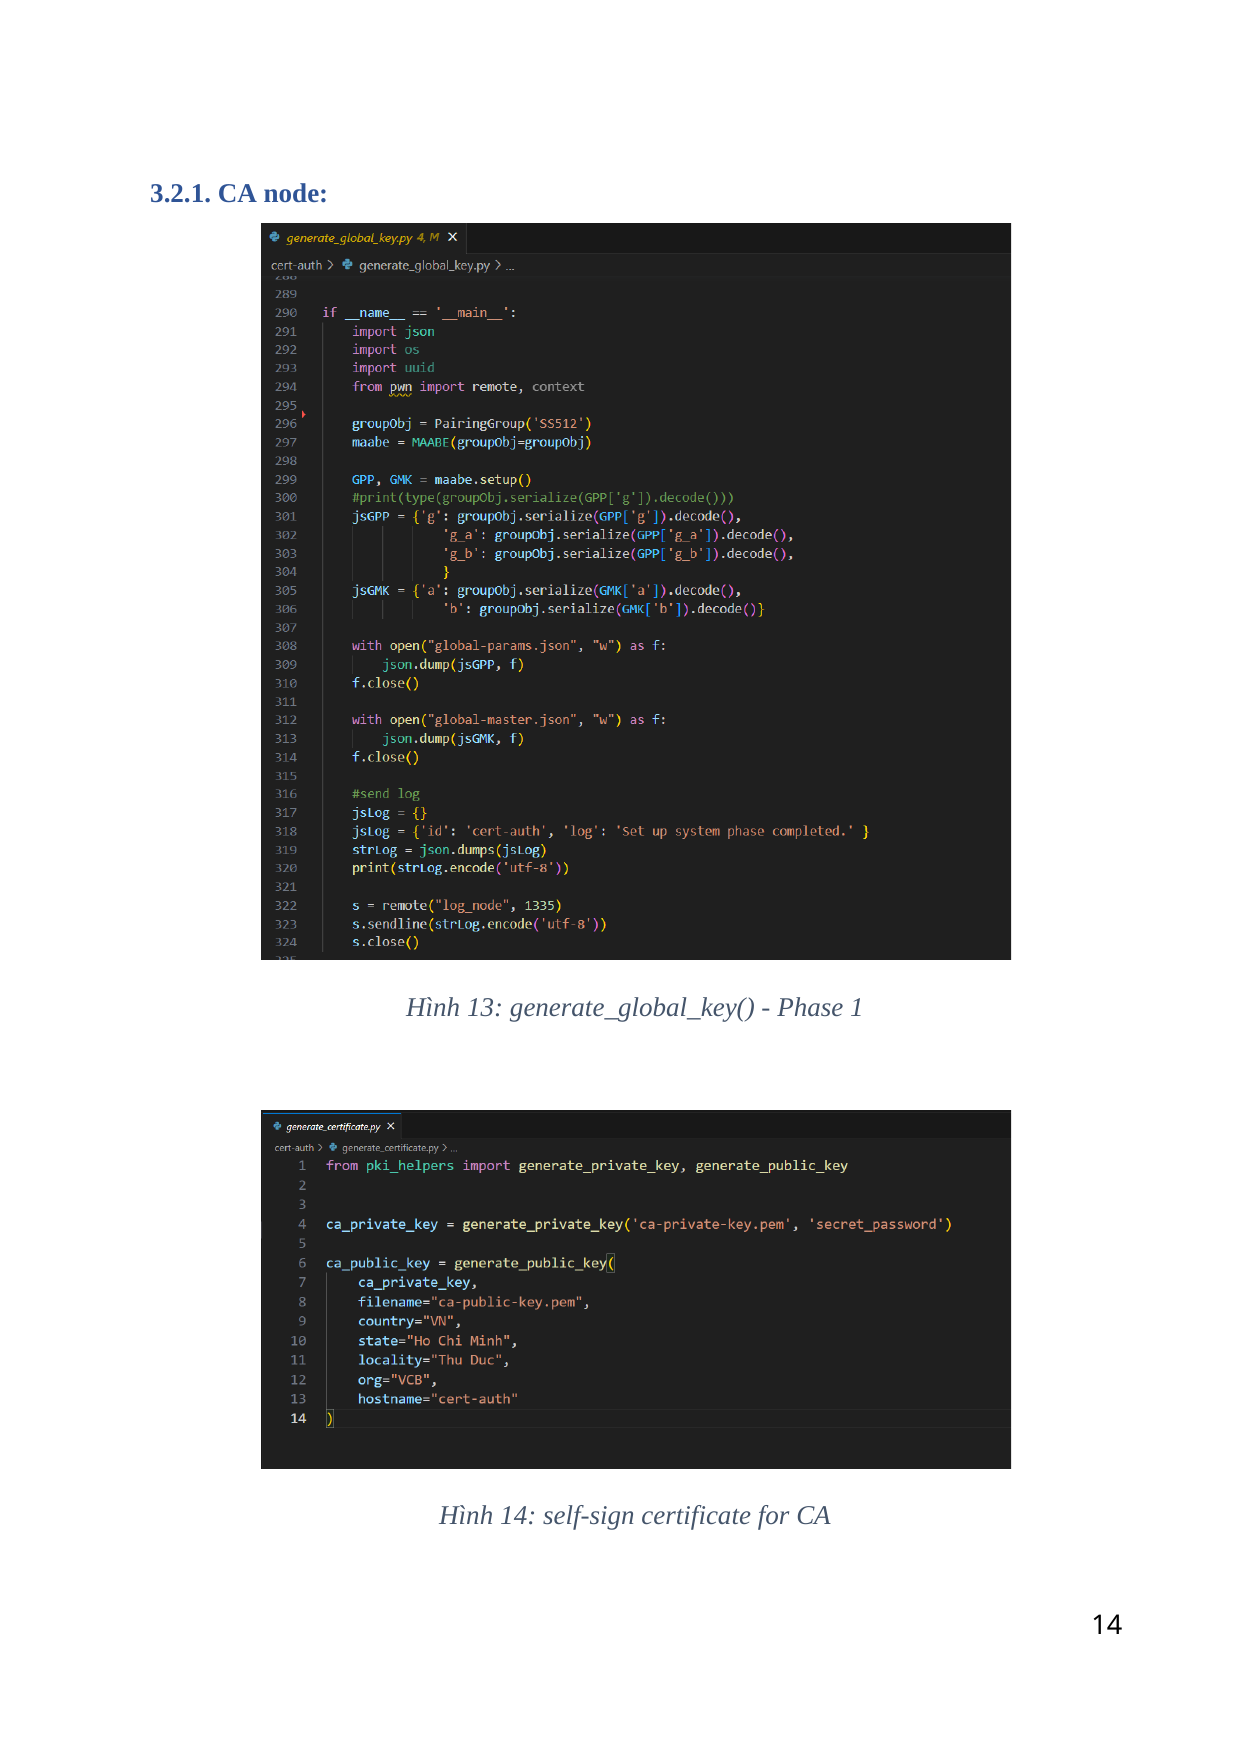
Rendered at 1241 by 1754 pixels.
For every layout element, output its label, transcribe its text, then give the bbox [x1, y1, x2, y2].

picture [261, 1110, 1012, 1469]
text Hình 13: generate_global_key() - Phase 1 [150, 991, 1122, 1022]
picture [261, 223, 1012, 960]
subtitle 3.2.1. CA node: [150, 177, 1122, 208]
text Hình 14: self-sign certificate for CA [150, 1499, 1122, 1531]
